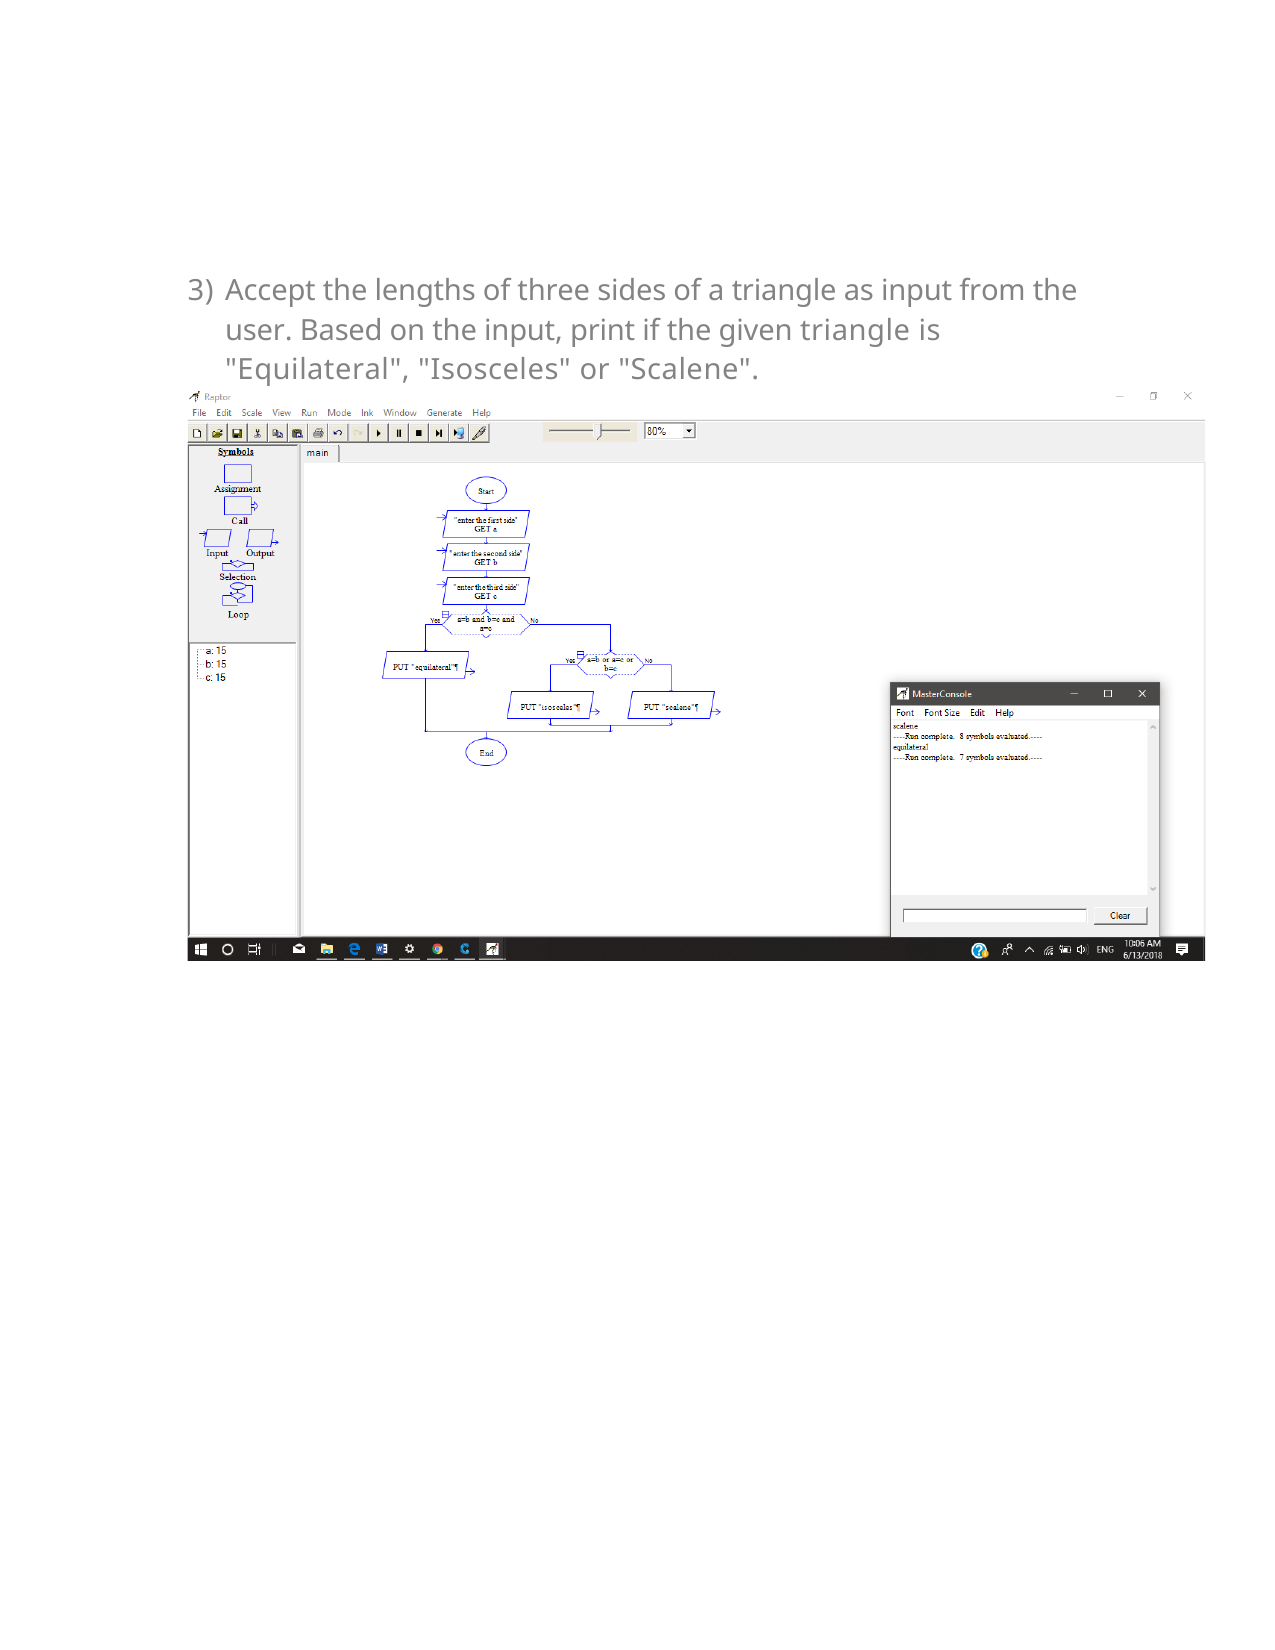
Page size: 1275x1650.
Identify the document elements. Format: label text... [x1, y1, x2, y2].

list Accept the lengths of three sides of a triangle as input from the user. Based on the input, print if the given triangle is "Equilateral", "Isosceles" or "Scalene". [187, 269, 1125, 388]
picture [187, 388, 1205, 961]
